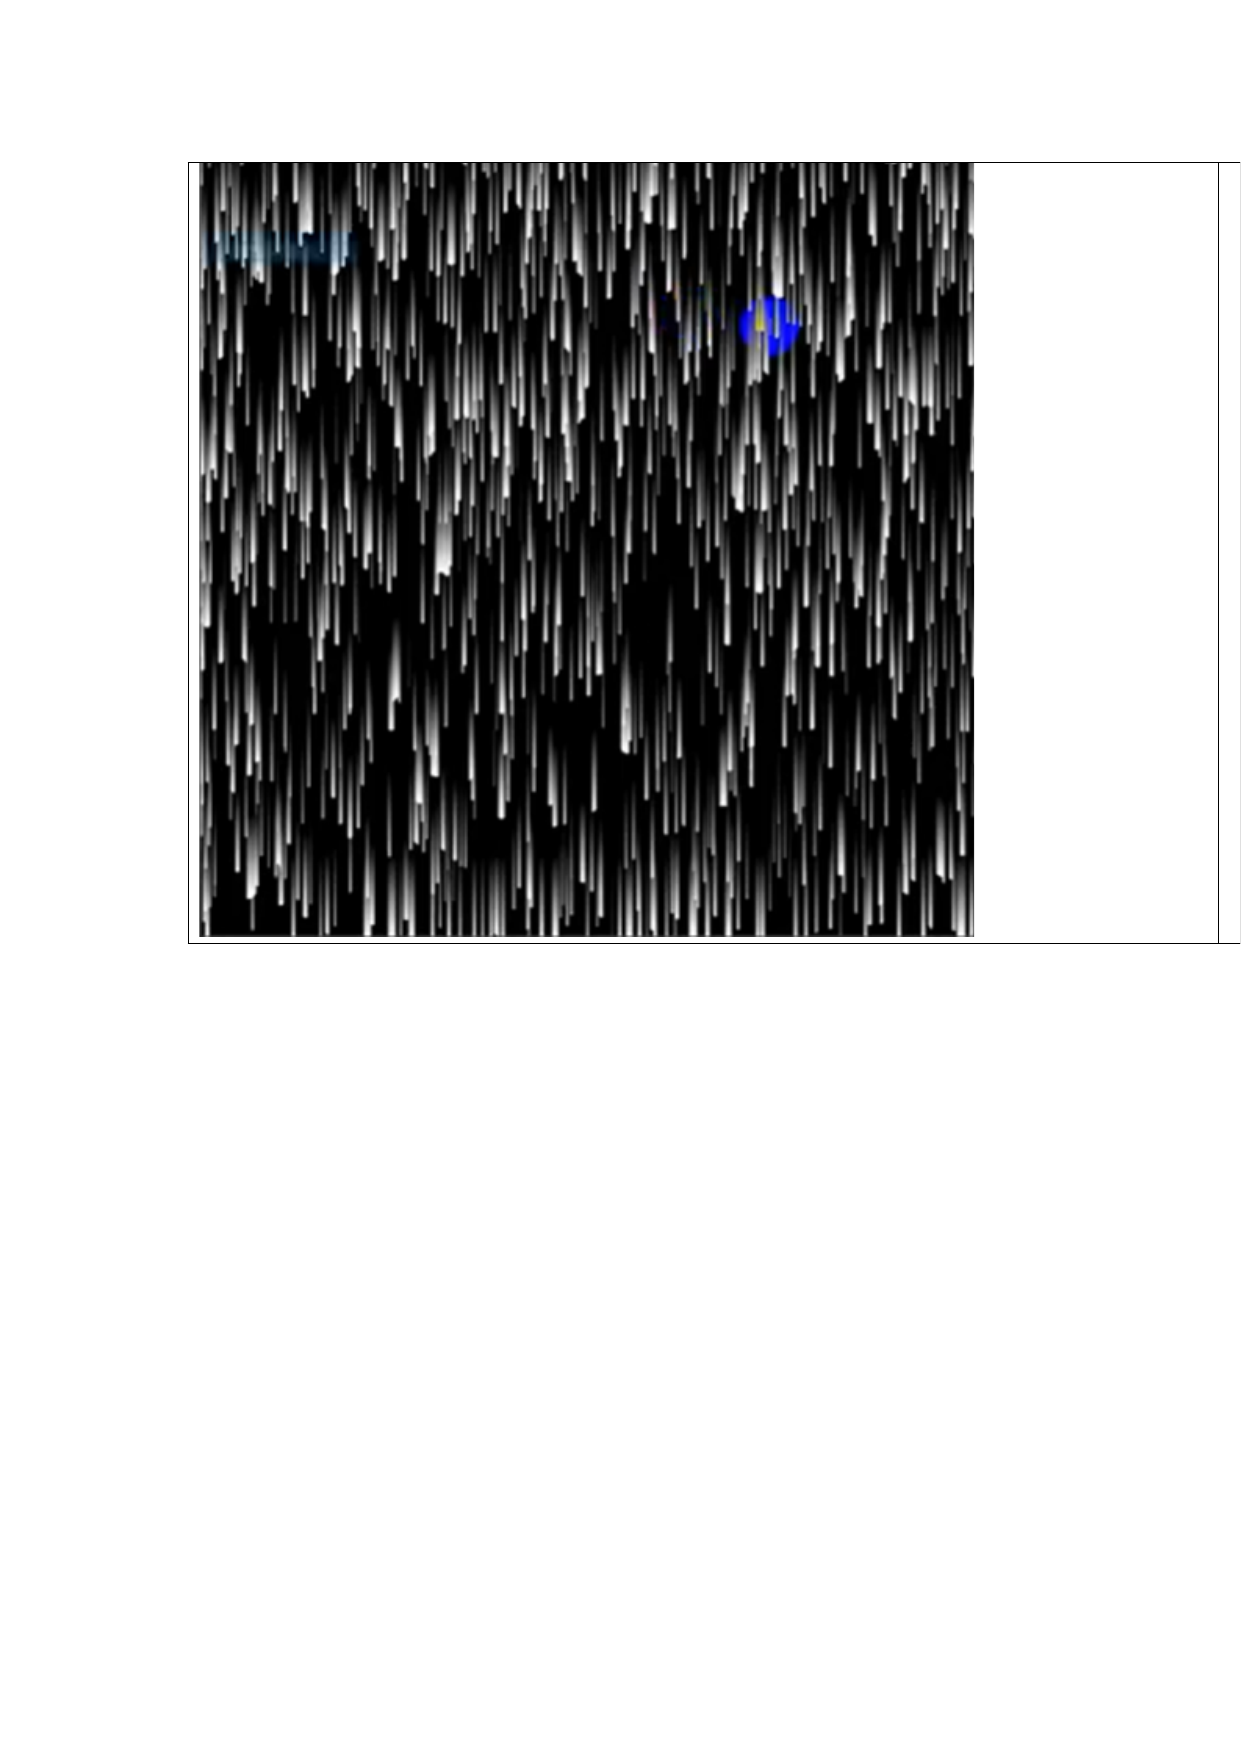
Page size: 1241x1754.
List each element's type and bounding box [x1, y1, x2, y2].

picture [199, 163, 975, 937]
table_cell [189, 163, 1218, 943]
table_cell [1219, 163, 1240, 943]
